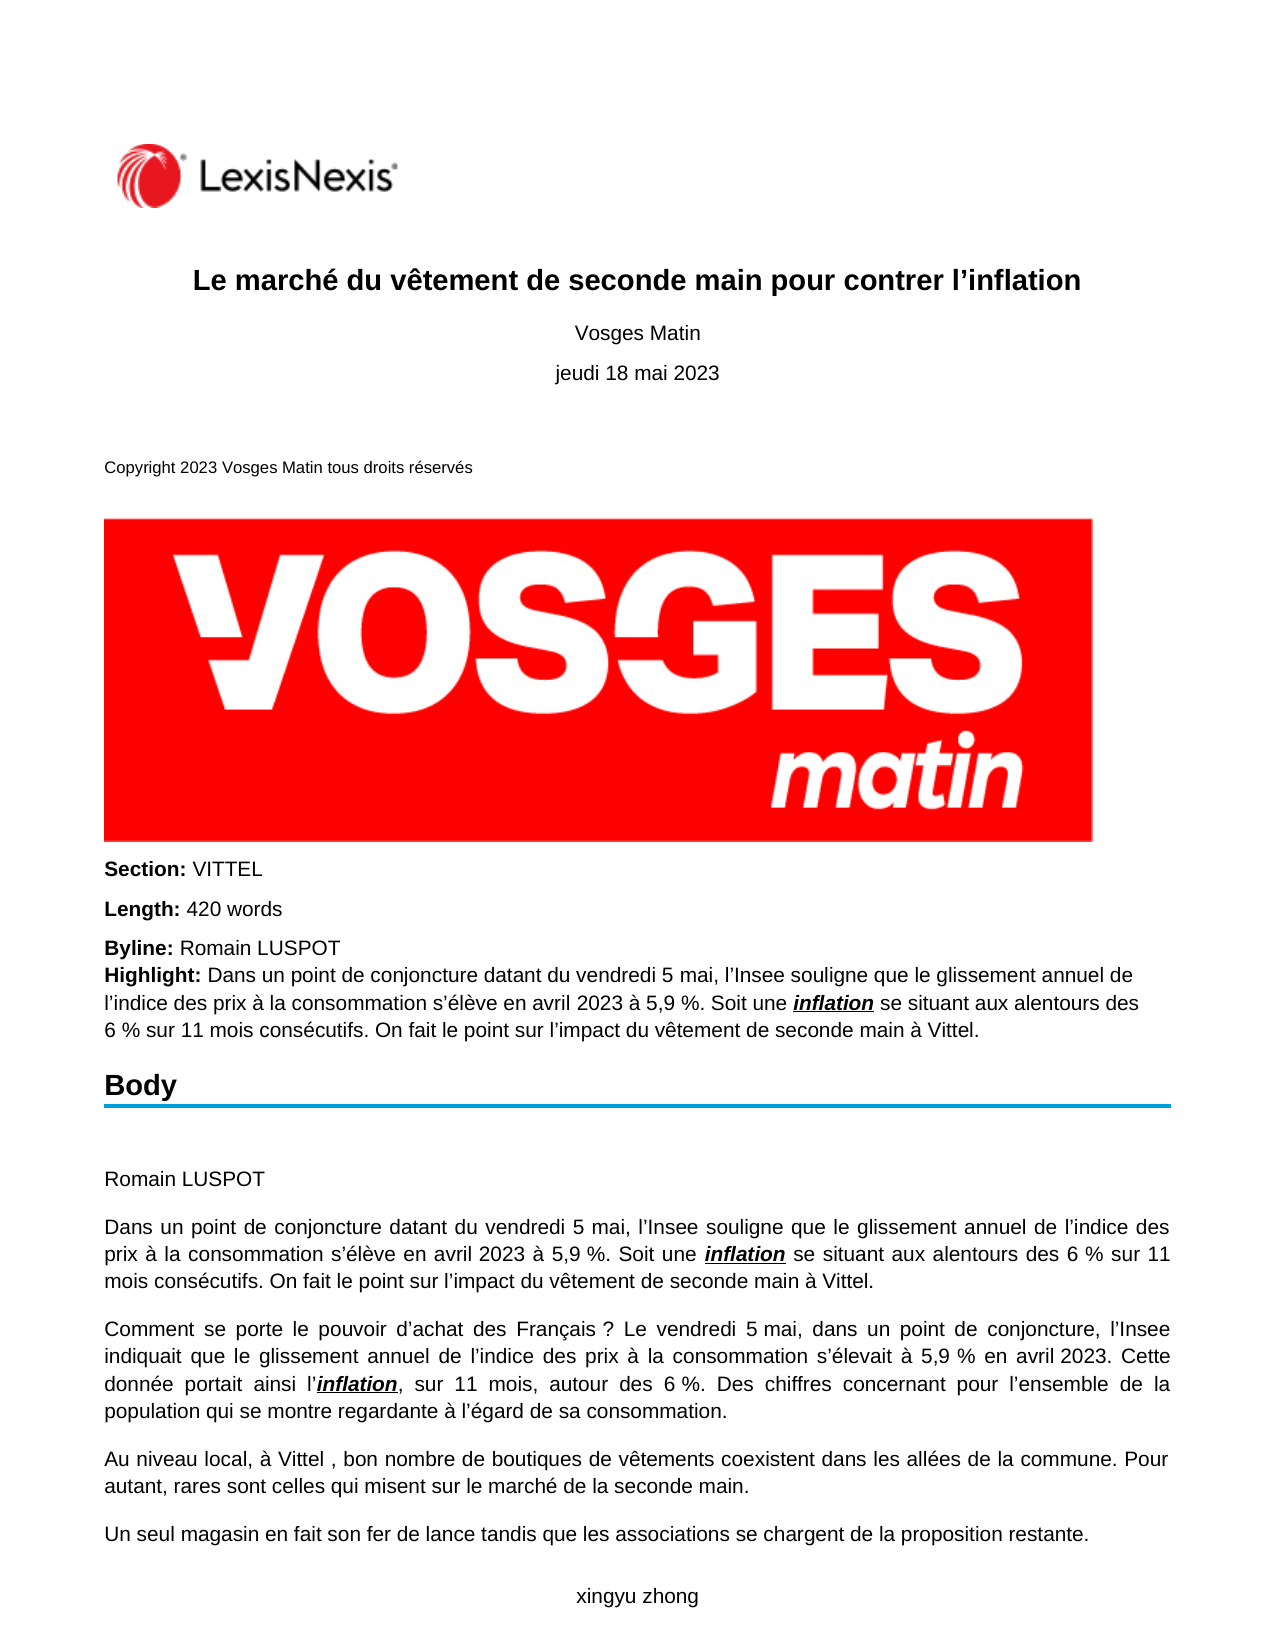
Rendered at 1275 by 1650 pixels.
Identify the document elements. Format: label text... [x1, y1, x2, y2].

text Au niveau local, à Vittel , bon nombre de boutiques de vêtements coexistent dans les allées de la commune. Pour autant, rares sont celles qui misent sur le marché de la seconde main. [104, 1443, 1171, 1497]
text Dans un point de conjoncture datant du vendredi 5 mai, l’Insee souligne que le glissement annuel de l’indice des prix à la consommation s’élève en avril 2023 à 5,9 %. Soit une inflation se situant aux alentours des 6 % sur 11 mois consécutifs. On fait le point sur l’impact du vêtement de seconde main à Vittel. [104, 1212, 1171, 1293]
picture [104, 518, 1093, 842]
text Section: VITTEL [104, 854, 1171, 881]
text Byline: Romain LUSPOT [104, 933, 1171, 960]
text Romain LUSPOT [104, 1164, 1171, 1191]
text Un seul magasin en fait son fer de lance tandis que les associations se chargent de la proposition restante. [104, 1518, 1171, 1545]
picture [104, 144, 412, 208]
text Body [104, 1066, 1171, 1102]
text Comment se porte le pouvoir d’achat des Français ? Le vendredi 5 mai, dans un point de conjoncture, l’Insee indiquait que le glissement annuel de l’indice des prix à la consommation s’élevait à 5,9 % en avril 2023. Cette donnée portait ainsi l’inflation, sur 11 mois, autour des 6 %. Des chiffres concernant pour l’ensemble de la population qui se montre regardante à l’égard de sa consommation. [104, 1314, 1171, 1422]
text jeudi 18 mai 2023 [104, 357, 1171, 384]
text Le marché du vêtement de seconde main pour contrer l’inflation [104, 261, 1171, 297]
text Vosges Matin [104, 318, 1171, 345]
text Highlight: Dans un point de conjoncture datant du vendredi 5 mai, l’Insee souligne que le glissement annuel de l’indice des prix à la consommation s’élève en avril 2023 à 5,9 %. Soit une inflation se situant aux alentours des 6 % sur 11 mois consécutifs. On fait le point sur l’impact du vêtement de seconde main à Vittel. [104, 960, 1171, 1041]
text Copyright 2023 Vosges Matin tous droits réservés [104, 426, 1171, 477]
text Length: 420 words [104, 893, 1171, 921]
